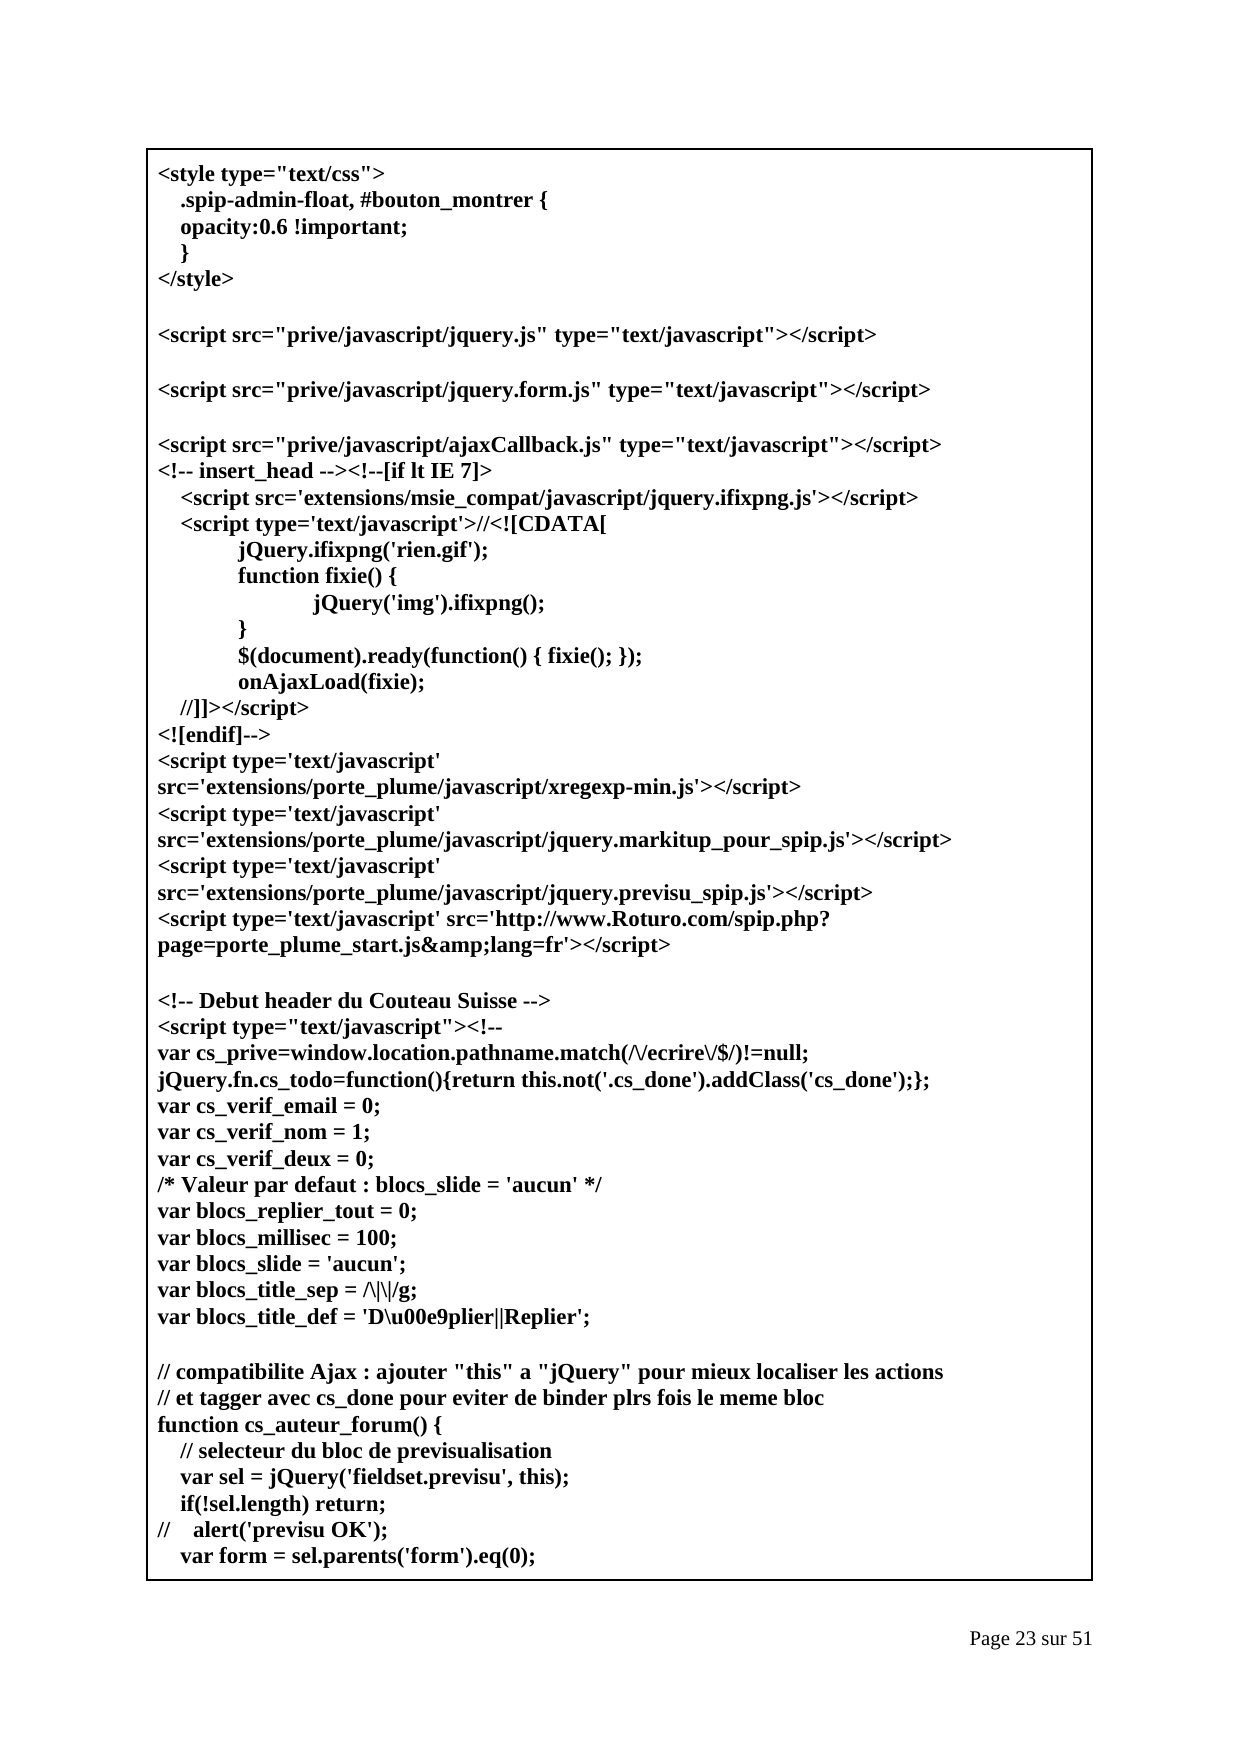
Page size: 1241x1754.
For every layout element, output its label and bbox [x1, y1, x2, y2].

table_header [148, 150, 1091, 1579]
